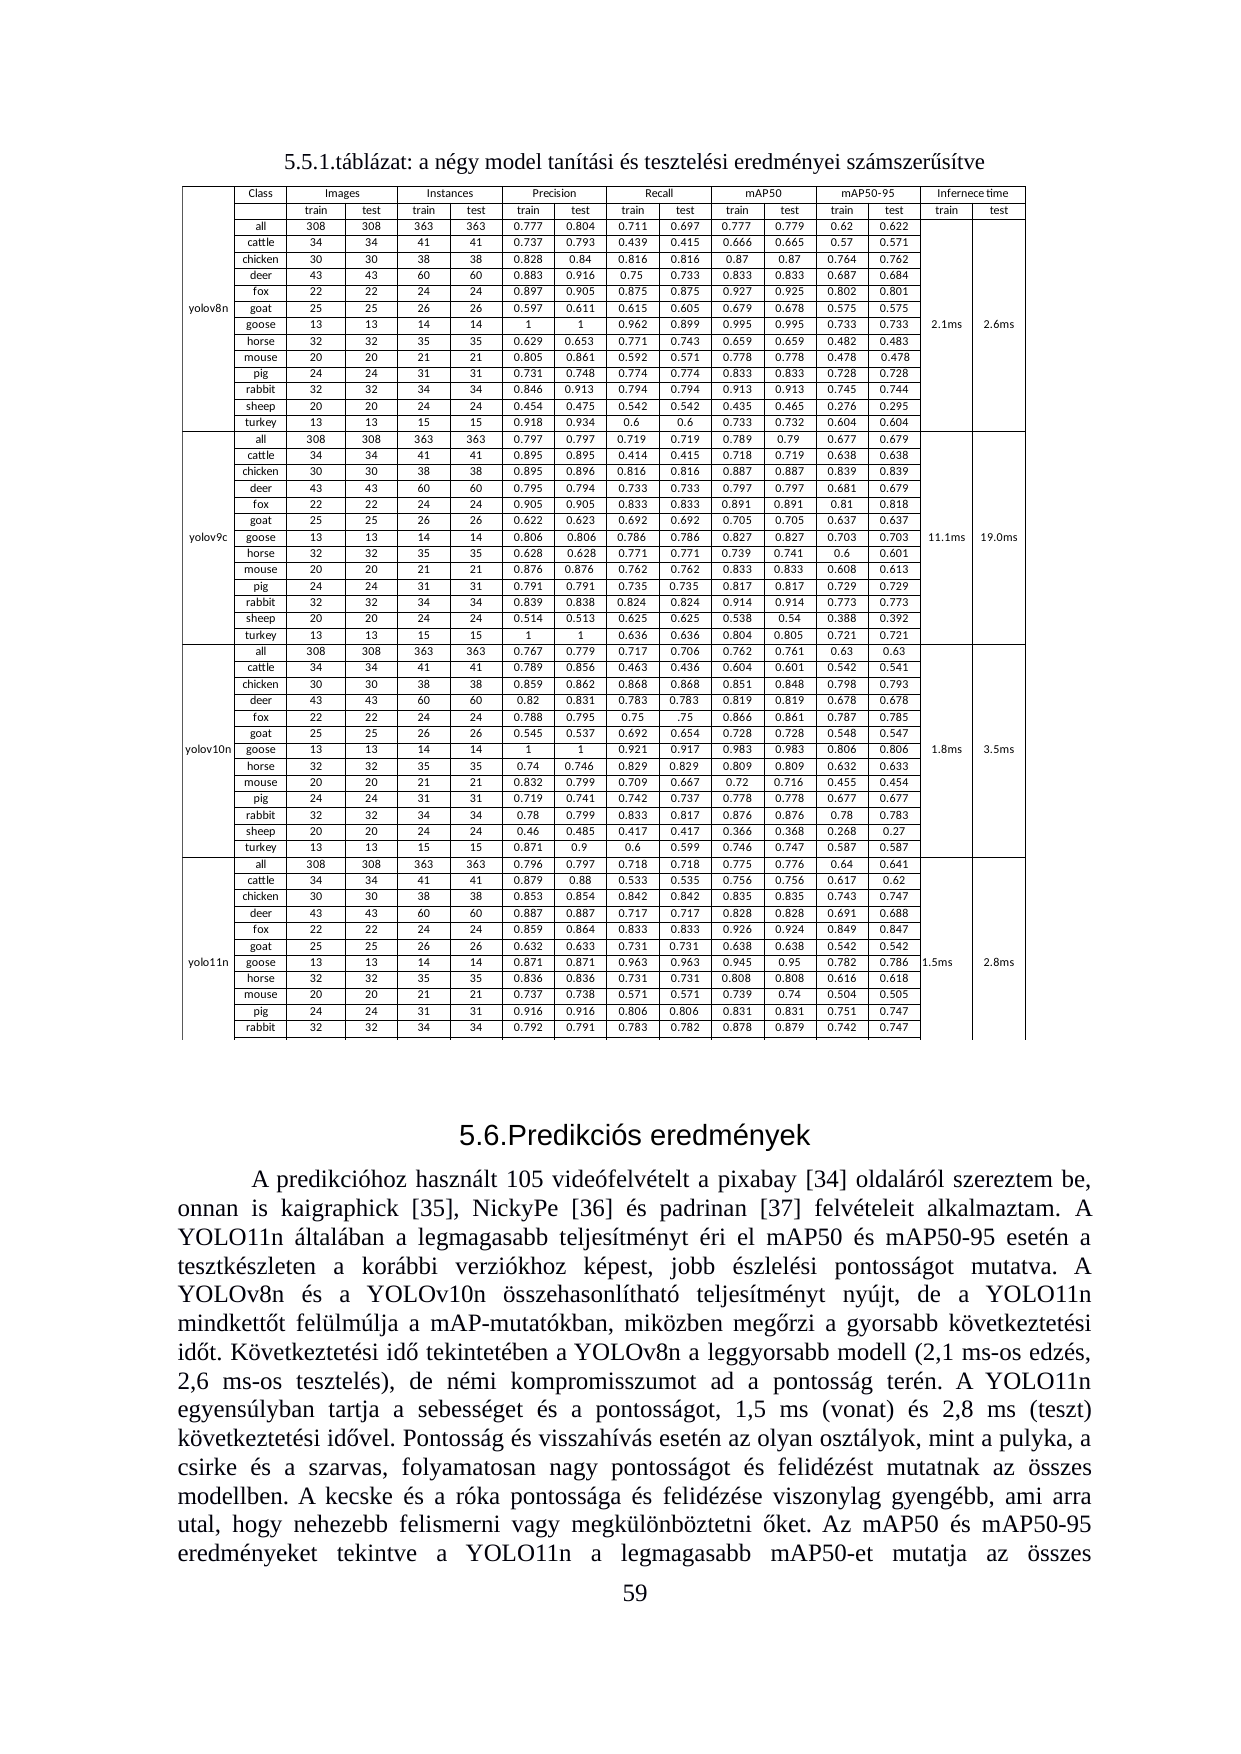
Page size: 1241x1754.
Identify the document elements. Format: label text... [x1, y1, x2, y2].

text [177, 1164, 1092, 1567]
text 5.5.1.táblázat: a négy model tanítási és tesztelési eredményei számszerűsítve [177, 148, 1092, 174]
subtitle 5.6.Predikciós eredmények [177, 1118, 1092, 1152]
